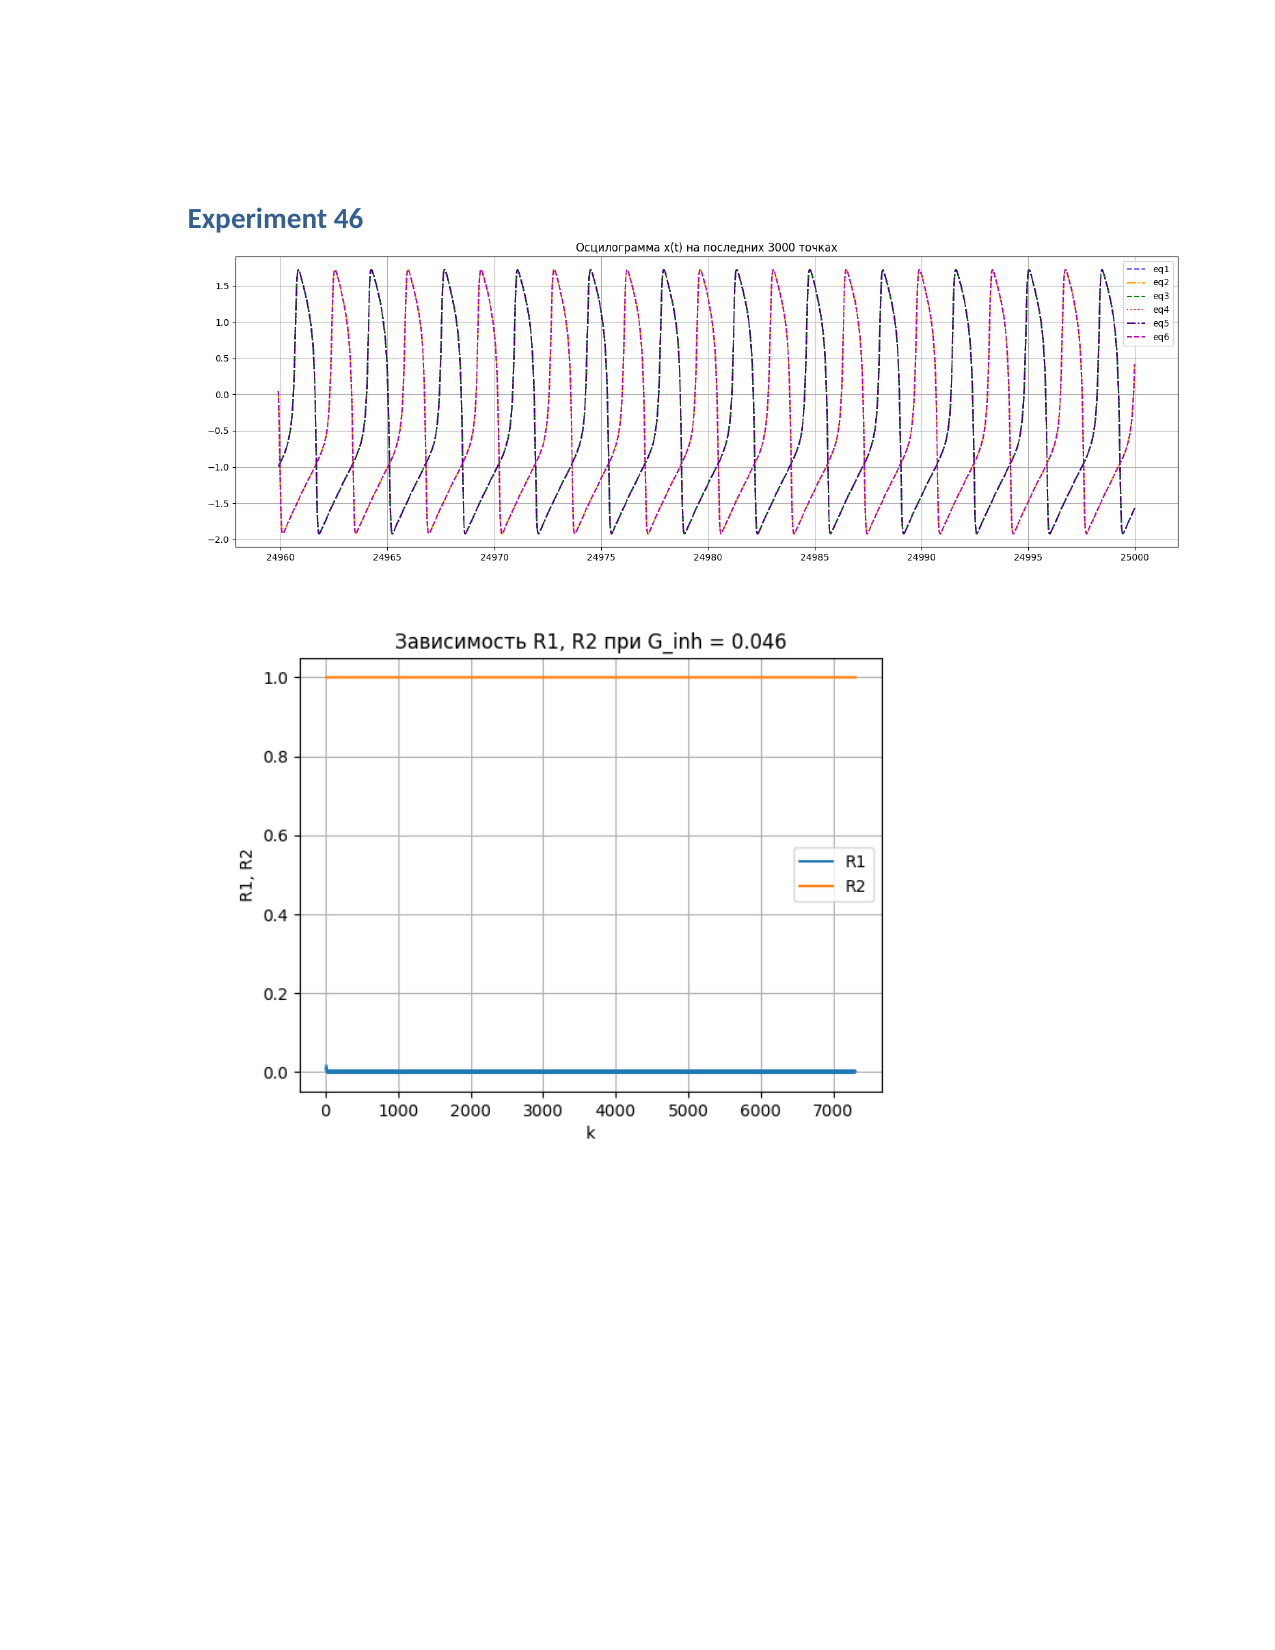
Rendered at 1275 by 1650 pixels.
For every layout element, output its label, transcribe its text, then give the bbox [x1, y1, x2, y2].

subtitle Experiment 46 [187, 200, 1087, 236]
picture [206, 590, 957, 1154]
picture [206, 241, 1182, 566]
